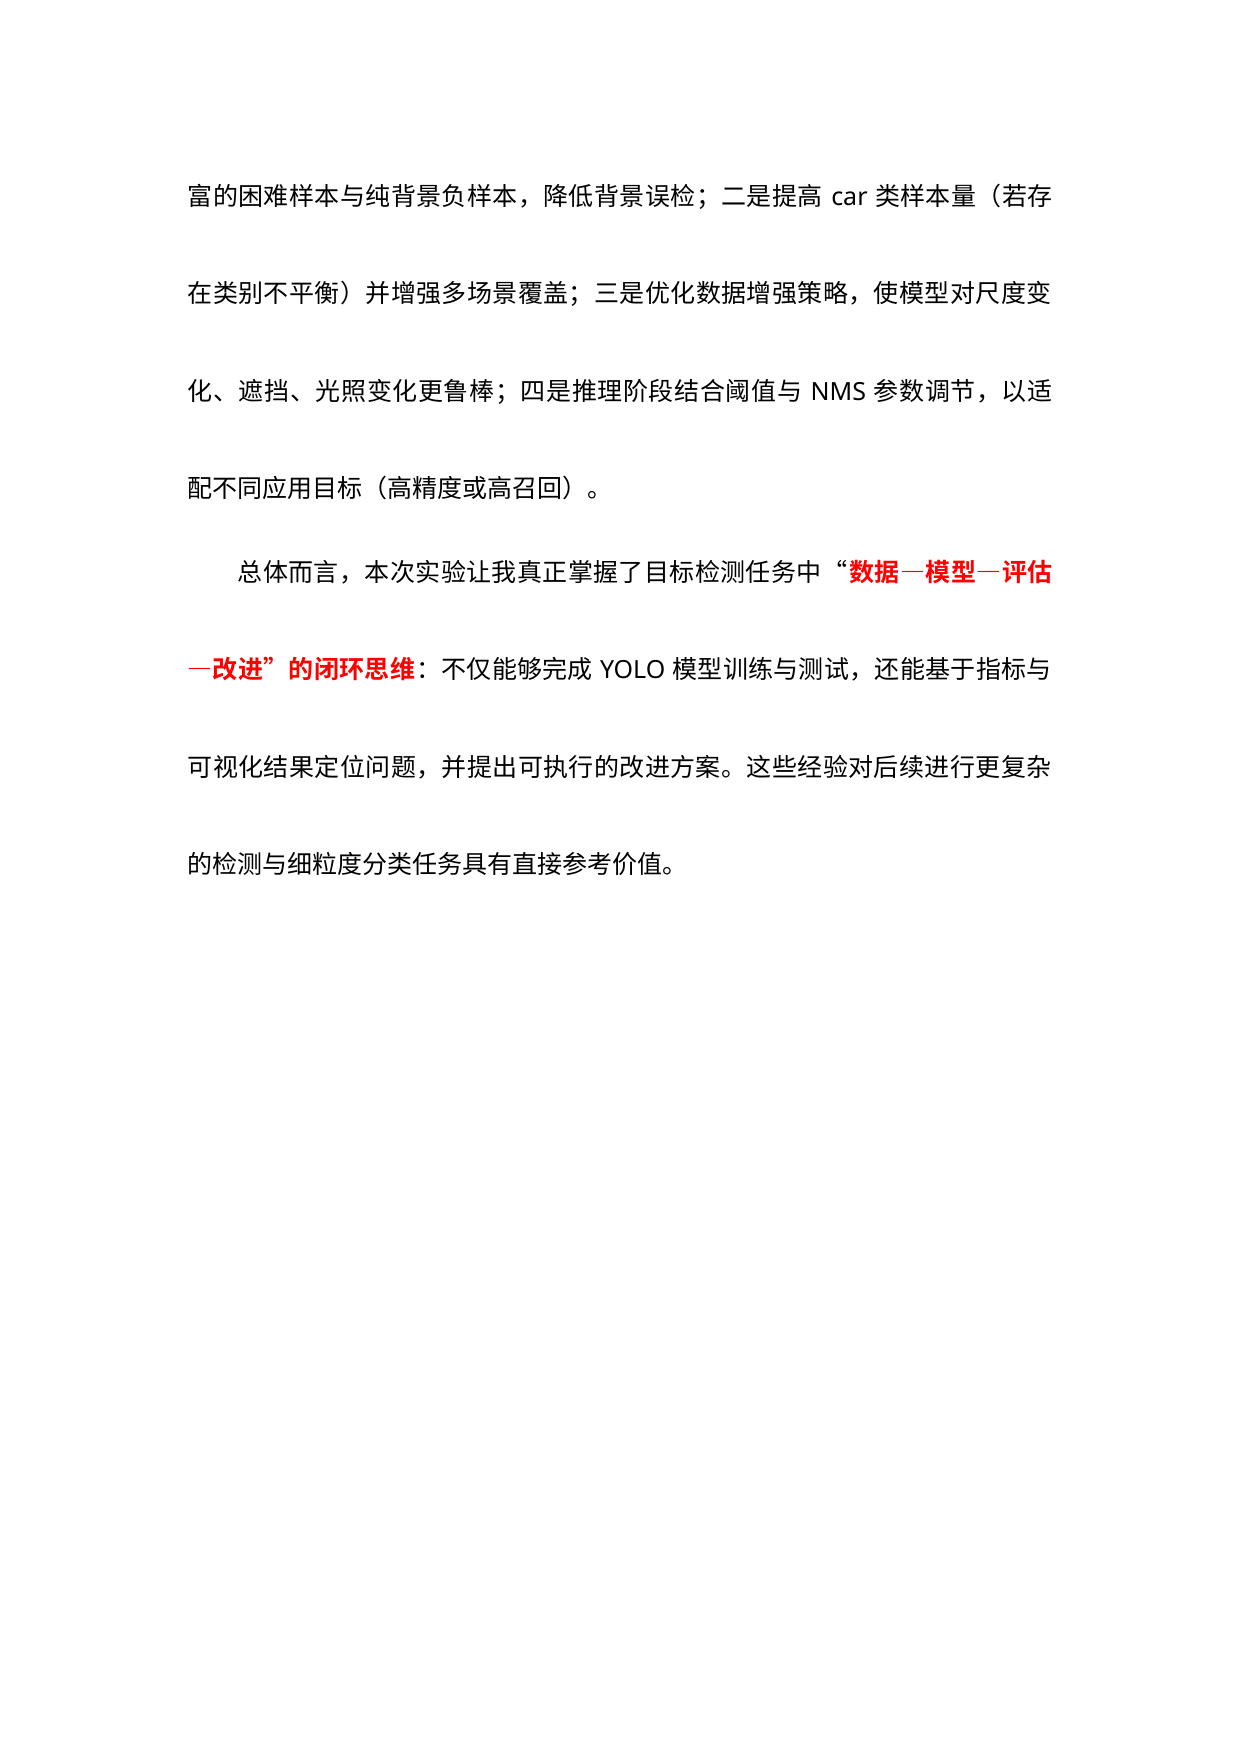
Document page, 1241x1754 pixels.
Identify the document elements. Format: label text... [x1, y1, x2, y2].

text 总体而言，本次实验让我真正掌握了目标检测任务中“数据—模型—评估—改进”的闭环思维：不仅能够完成 YOLO 模型训练与测试，还能基于指标与可视化结果定位问题，并提出可执行的改进方案。这些经验对后续进行更复杂的检测与细粒度分类任务具有直接参考价值。 [187, 538, 1053, 895]
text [187, 162, 1053, 519]
